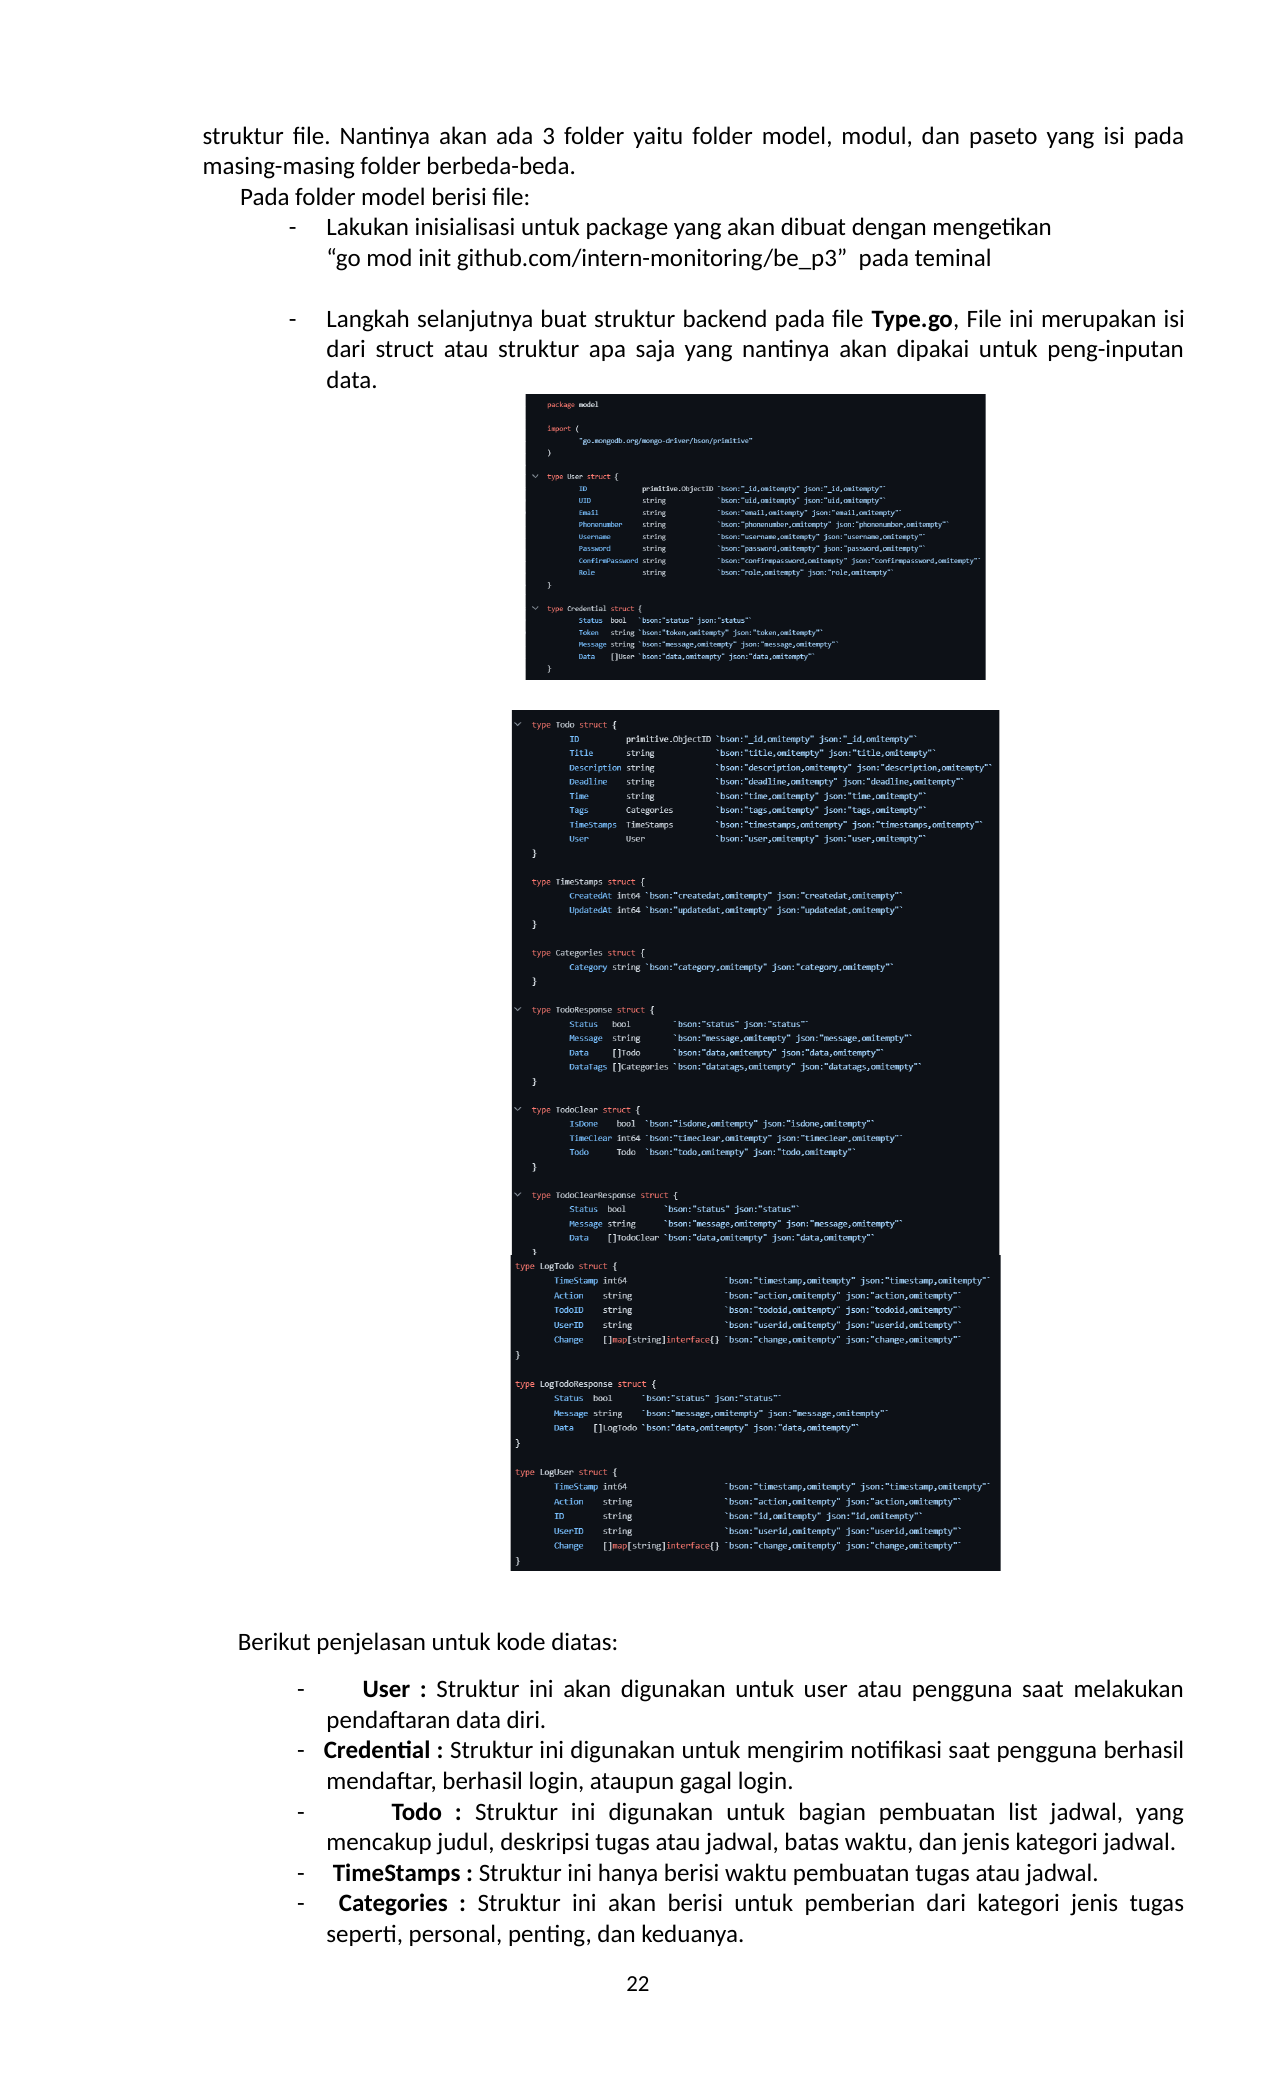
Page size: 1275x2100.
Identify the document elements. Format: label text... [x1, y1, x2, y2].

list Langkah selanjutnya buat struktur backend pada file Type.go, File ini merupakan isi dari struct atau struktur apa saja yang nantinya akan dipakai untuk peng-inputan data. [289, 303, 1185, 395]
text - Todo : Struktur ini digunakan untuk bagian pembuatan list jadwal, yang mencakup judul, deskripsi tugas atau jadwal, batas waktu, dan jenis kategori jadwal. [297, 1796, 1185, 1857]
list Lakukan inisialisasi untuk package yang akan dibuat dengan mengetikan [289, 212, 1185, 242]
picture [510, 710, 1001, 1571]
text “go mod init github.com/intern-monitoring/be_p3” pada teminal [326, 242, 1185, 273]
text Pada folder model berisi file: [202, 181, 1185, 212]
text - TimeStamps : Struktur ini hanya berisi waktu pembuatan tugas atau jadwal. [297, 1857, 1185, 1887]
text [202, 120, 1185, 181]
text - Categories : Struktur ini akan berisi untuk pemberian dari kategori jenis tugas seperti, personal, penting, dan keduanya. [297, 1887, 1185, 1948]
picture [525, 394, 986, 680]
text - User : Struktur ini akan digunakan untuk user atau pengguna saat melakukan pendaftaran data diri. [297, 1673, 1185, 1734]
text - Credential : Struktur ini digunakan untuk mengirim notifikasi saat pengguna berhasil mendaftar, berhasil login, ataupun gagal login. [297, 1734, 1185, 1796]
text Berikut penjelasan untuk kode diatas: [163, 1626, 1185, 1657]
